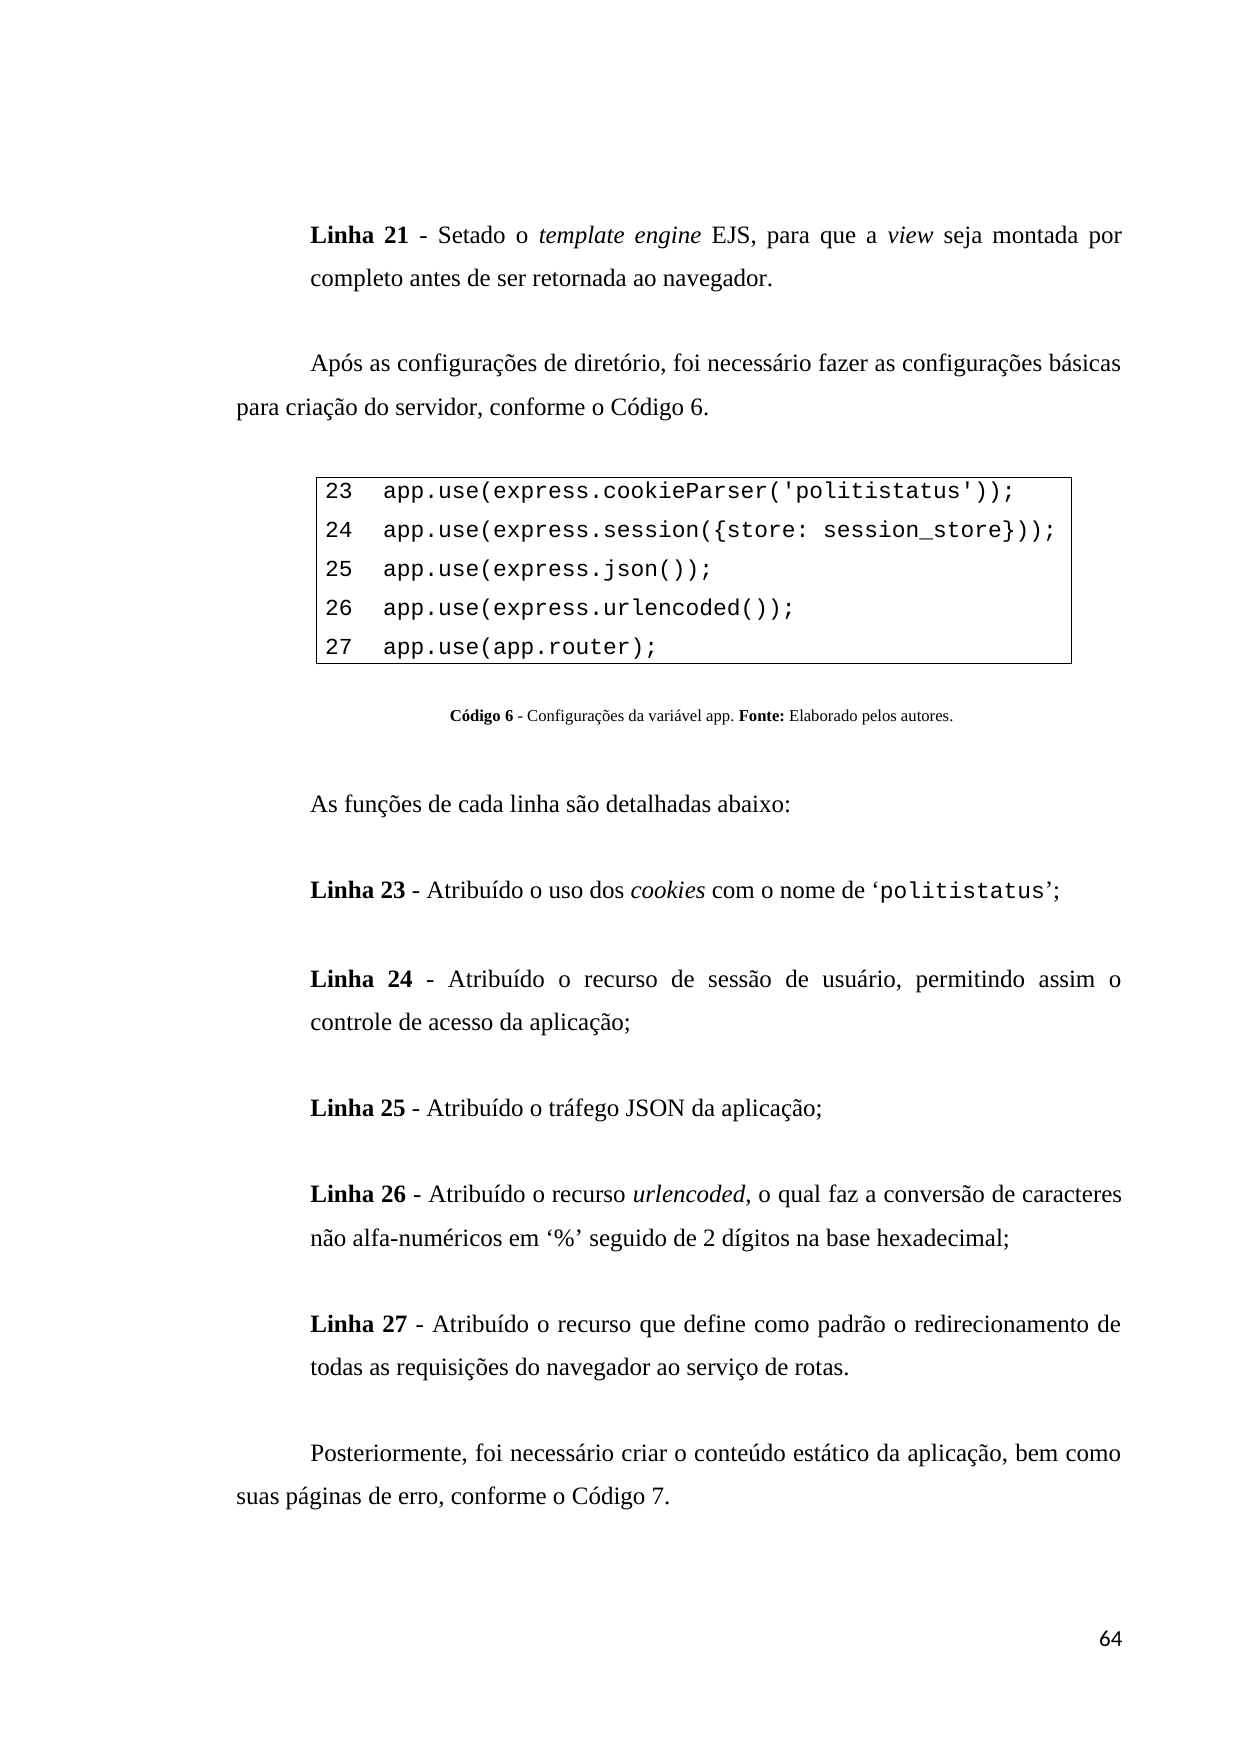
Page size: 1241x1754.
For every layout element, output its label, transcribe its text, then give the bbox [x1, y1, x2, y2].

list app.use(app.router); [317, 632, 1071, 663]
text As funções de cada linha são detalhadas abaixo: [236, 789, 1122, 818]
text Linha 23 - Atribuído o uso dos cookies com o nome de ‘politistatus’; [310, 875, 1122, 906]
text Linha 26 - Atribuído o recurso urlencoded, o qual faz a conversão de caracteres não alfa-numéricos em ‘%’ seguido de 2 dígitos na base hexadecimal; [310, 1179, 1122, 1251]
list app.use(express.urlencoded()); [317, 593, 1071, 622]
list app.use(express.session({store: session_store})); [317, 516, 1071, 545]
list app.use(express.json()); [317, 554, 1071, 583]
text Linha 25 - Atribuído o tráfego JSON da aplicação; [310, 1093, 1122, 1122]
text Código 6 - Configurações da variável app. Fonte: Elaborado pelos autores. [236, 706, 1122, 725]
text Posteriormente, foi necessário criar o conteúdo estático da aplicação, bem como suas páginas de erro, conforme o Código 7. [236, 1438, 1122, 1510]
text Linha 21 - Setado o template engine EJS, para que a view seja montada por completo antes de ser retornada ao navegador. [310, 220, 1122, 292]
text Após as configurações de diretório, foi necessário fazer as configurações básicas para criação do servidor, conforme o Código 6. [236, 348, 1122, 420]
text Linha 27 - Atribuído o recurso que define como padrão o redirecionamento de todas as requisições do navegador ao serviço de rotas. [310, 1309, 1122, 1381]
text Linha 24 - Atribuído o recurso de sessão de usuário, permitindo assim o controle de acesso da aplicação; [310, 964, 1122, 1036]
list app.use(express.cookieParser('politistatus')); [317, 478, 1071, 506]
